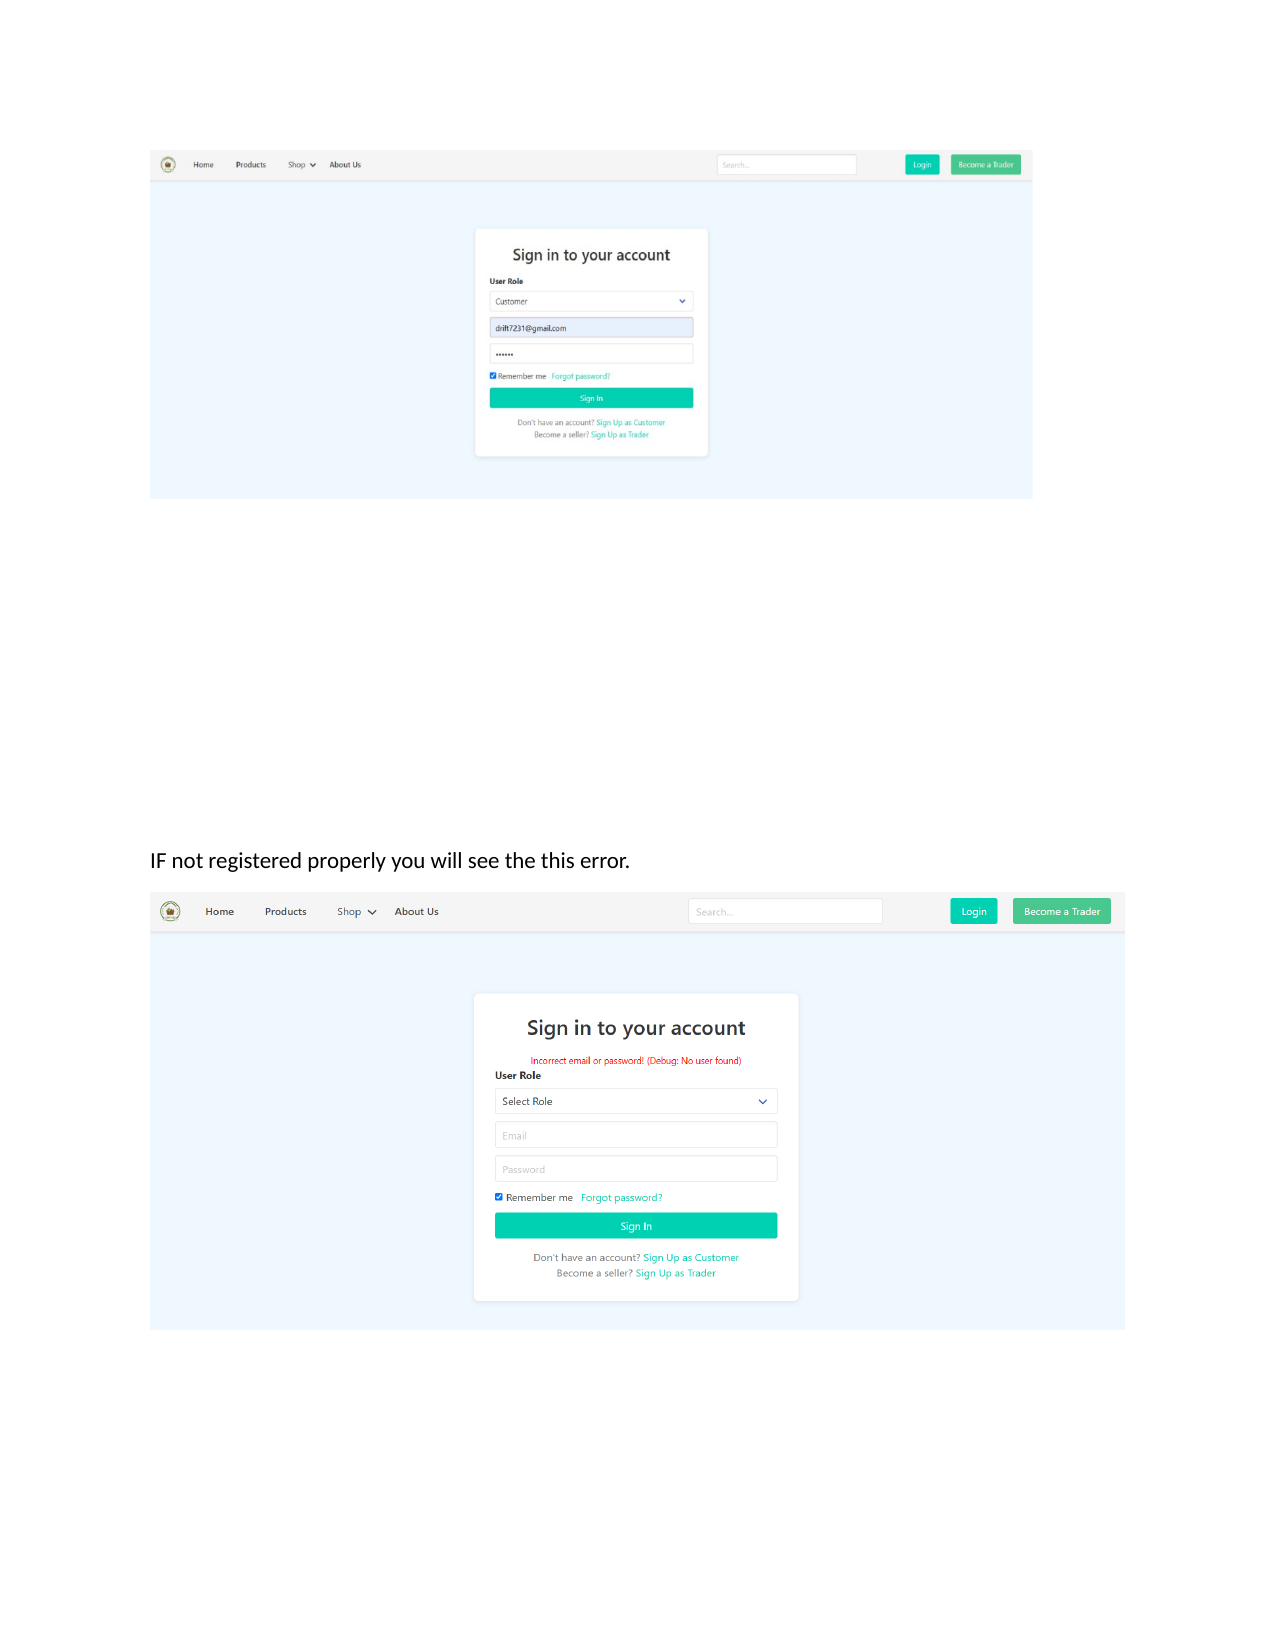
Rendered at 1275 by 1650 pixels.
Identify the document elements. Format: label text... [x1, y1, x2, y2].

text IF not registered properly you will see the this error. [150, 846, 1125, 874]
picture [150, 892, 1125, 1330]
picture [150, 150, 1033, 499]
